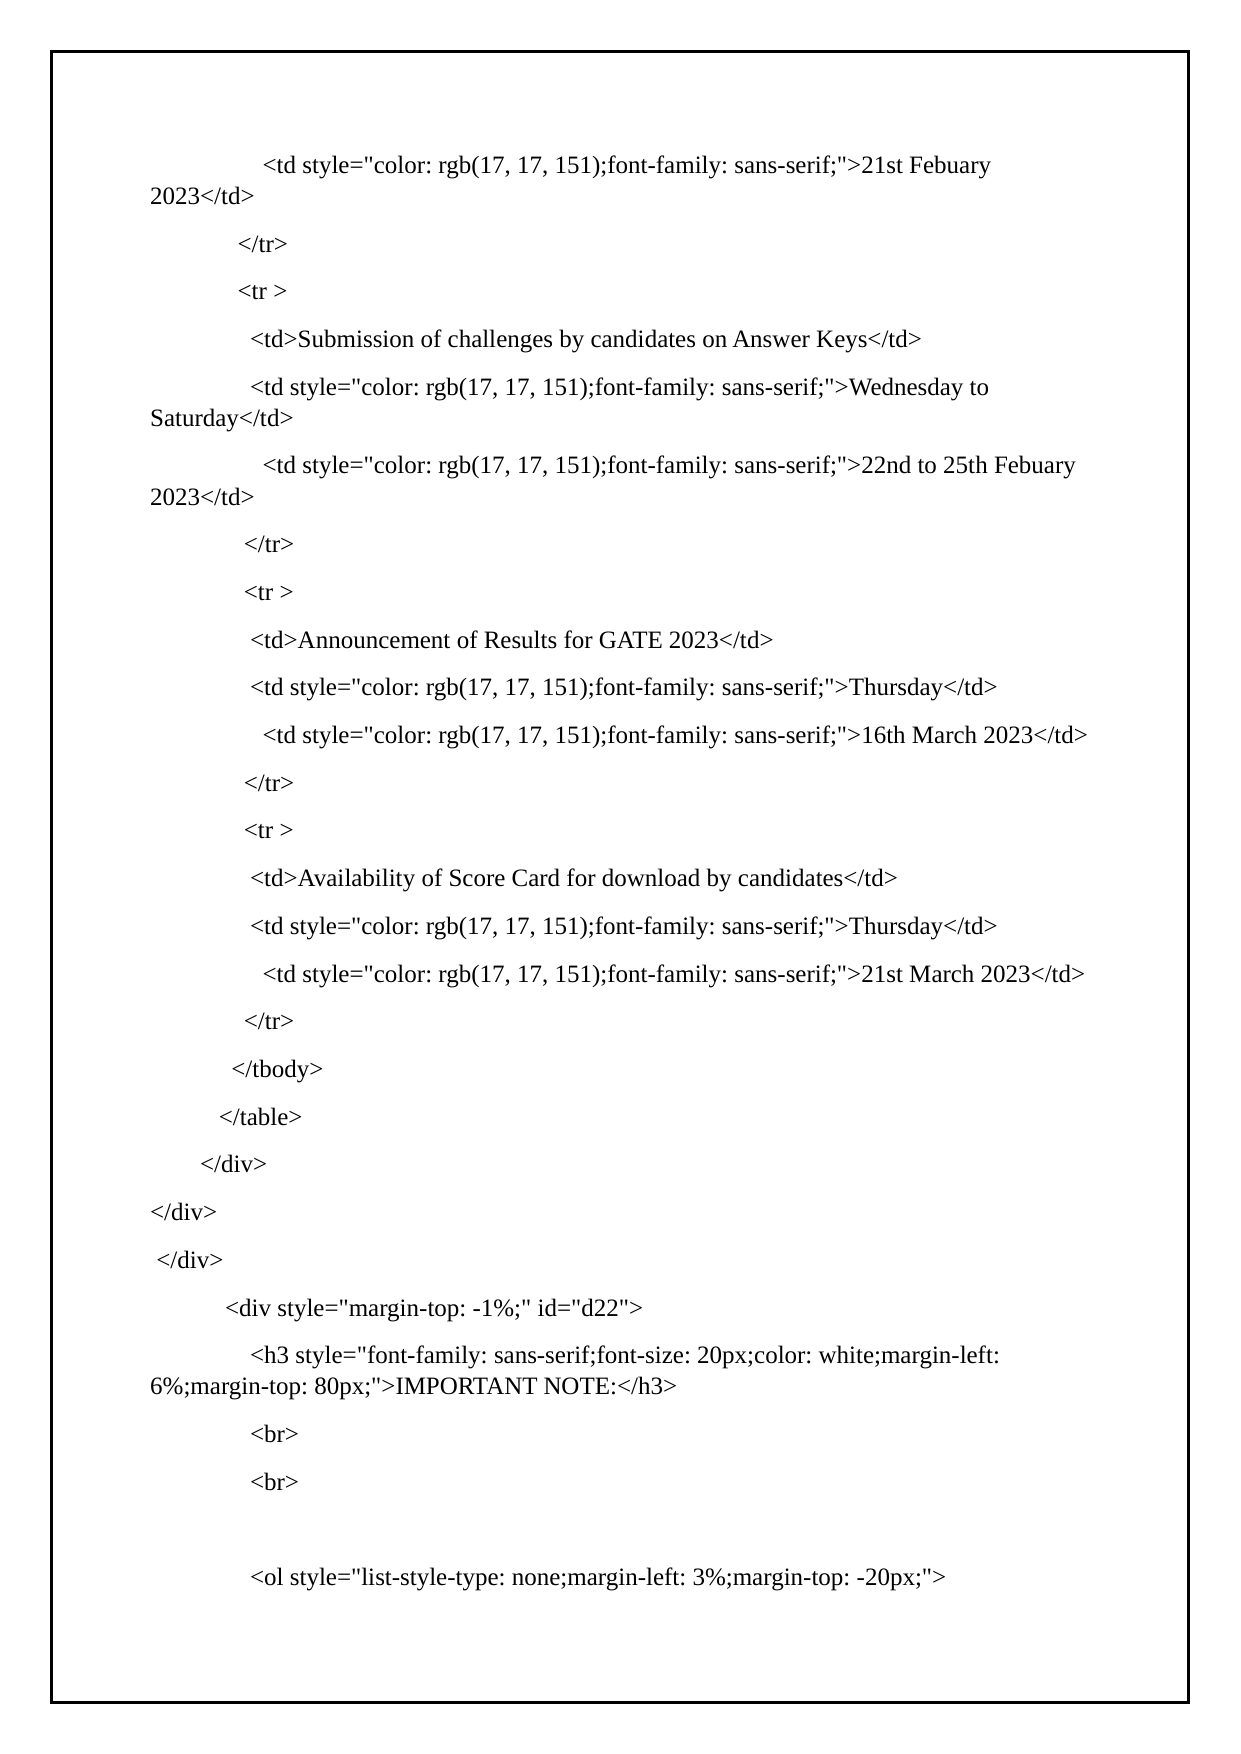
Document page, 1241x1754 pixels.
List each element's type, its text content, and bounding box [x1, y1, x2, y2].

text <td>Submission of challenges by candidates on Answer Keys</td> [150, 324, 1090, 353]
text <td style="color: rgb(17, 17, 151);font-family: sans-serif;">16th March 2023</td> [150, 720, 1090, 749]
text </table> [150, 1102, 1090, 1131]
text </div> [150, 1149, 1090, 1178]
text </tr> [150, 229, 1090, 257]
text <h3 style="font-family: sans-serif;font-size: 20px;color: white;margin-left: 6%;margin-top: 80px;">IMPORTANT NOTE:</h3> [150, 1340, 1090, 1400]
text <td style="color: rgb(17, 17, 151);font-family: sans-serif;">Thursday</td> [150, 672, 1090, 701]
text <td>Announcement of Results for GATE 2023</td> [150, 625, 1090, 653]
text </div> [150, 1245, 1090, 1274]
text </div> [150, 1197, 1090, 1226]
text <tr > [150, 577, 1090, 606]
text <br> [150, 1419, 1090, 1448]
text <tr > [150, 816, 1090, 844]
text <td style="color: rgb(17, 17, 151);font-family: sans-serif;">21st March 2023</td> [150, 959, 1090, 987]
text <div style="margin-top: -1%;" id="d22"> [150, 1293, 1090, 1321]
text <td style="color: rgb(17, 17, 151);font-family: sans-serif;">21st Febuary 2023</td> [150, 150, 1090, 210]
text <ol style="list-style-type: none;margin-left: 3%;margin-top: -20px;"> [150, 1562, 1090, 1591]
text </tbody> [150, 1054, 1090, 1083]
text <br> [150, 1467, 1090, 1496]
text </tr> [150, 529, 1090, 558]
text <tr > [150, 276, 1090, 305]
text </tr> [150, 1006, 1090, 1035]
text <td>Availability of Score Card for download by candidates</td> [150, 863, 1090, 892]
text <td style="color: rgb(17, 17, 151);font-family: sans-serif;">Thursday</td> [150, 911, 1090, 940]
text </tr> [150, 768, 1090, 797]
text <td style="color: rgb(17, 17, 151);font-family: sans-serif;">22nd to 25th Febuary 2023</td> [150, 451, 1090, 510]
text <td style="color: rgb(17, 17, 151);font-family: sans-serif;">Wednesday to Saturday</td> [150, 372, 1090, 432]
